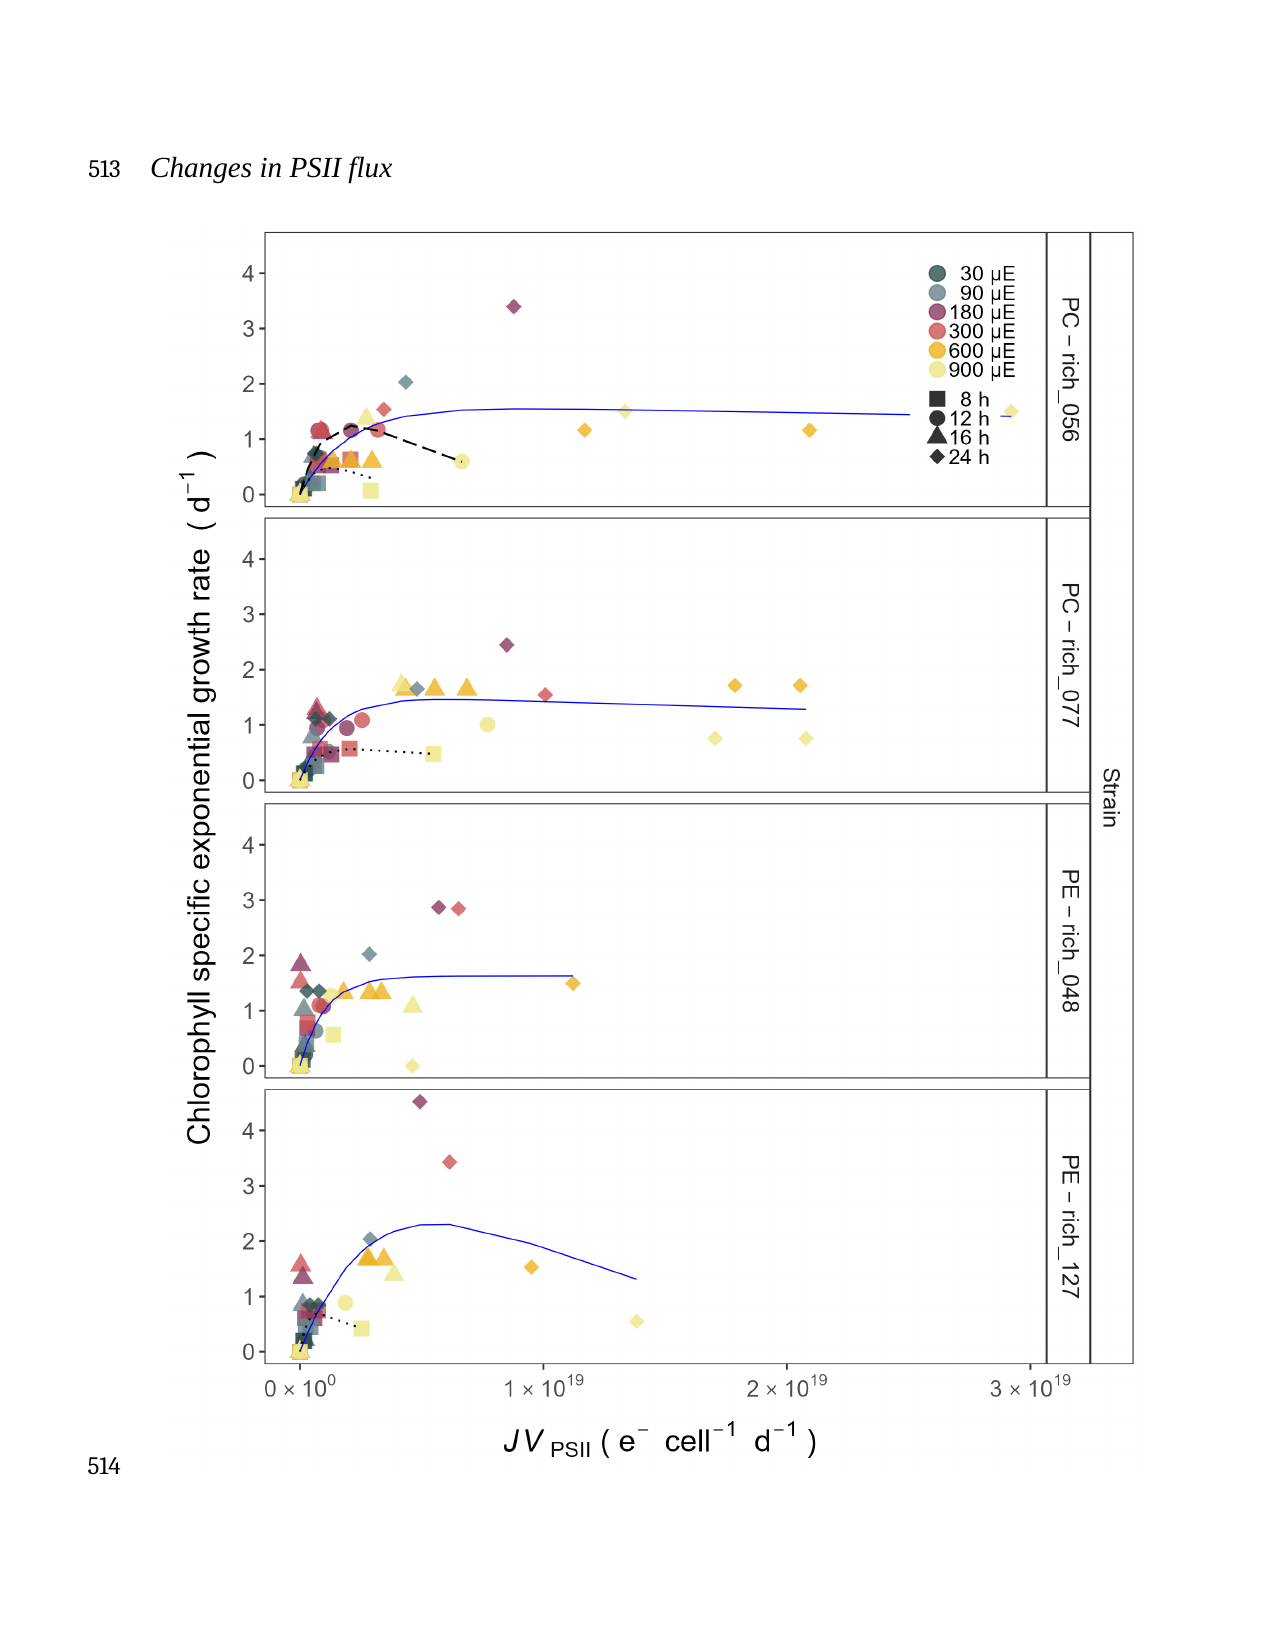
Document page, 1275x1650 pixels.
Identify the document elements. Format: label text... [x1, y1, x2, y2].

subtitle Changes in PSII flux [150, 150, 1125, 183]
picture [168, 221, 1144, 1475]
